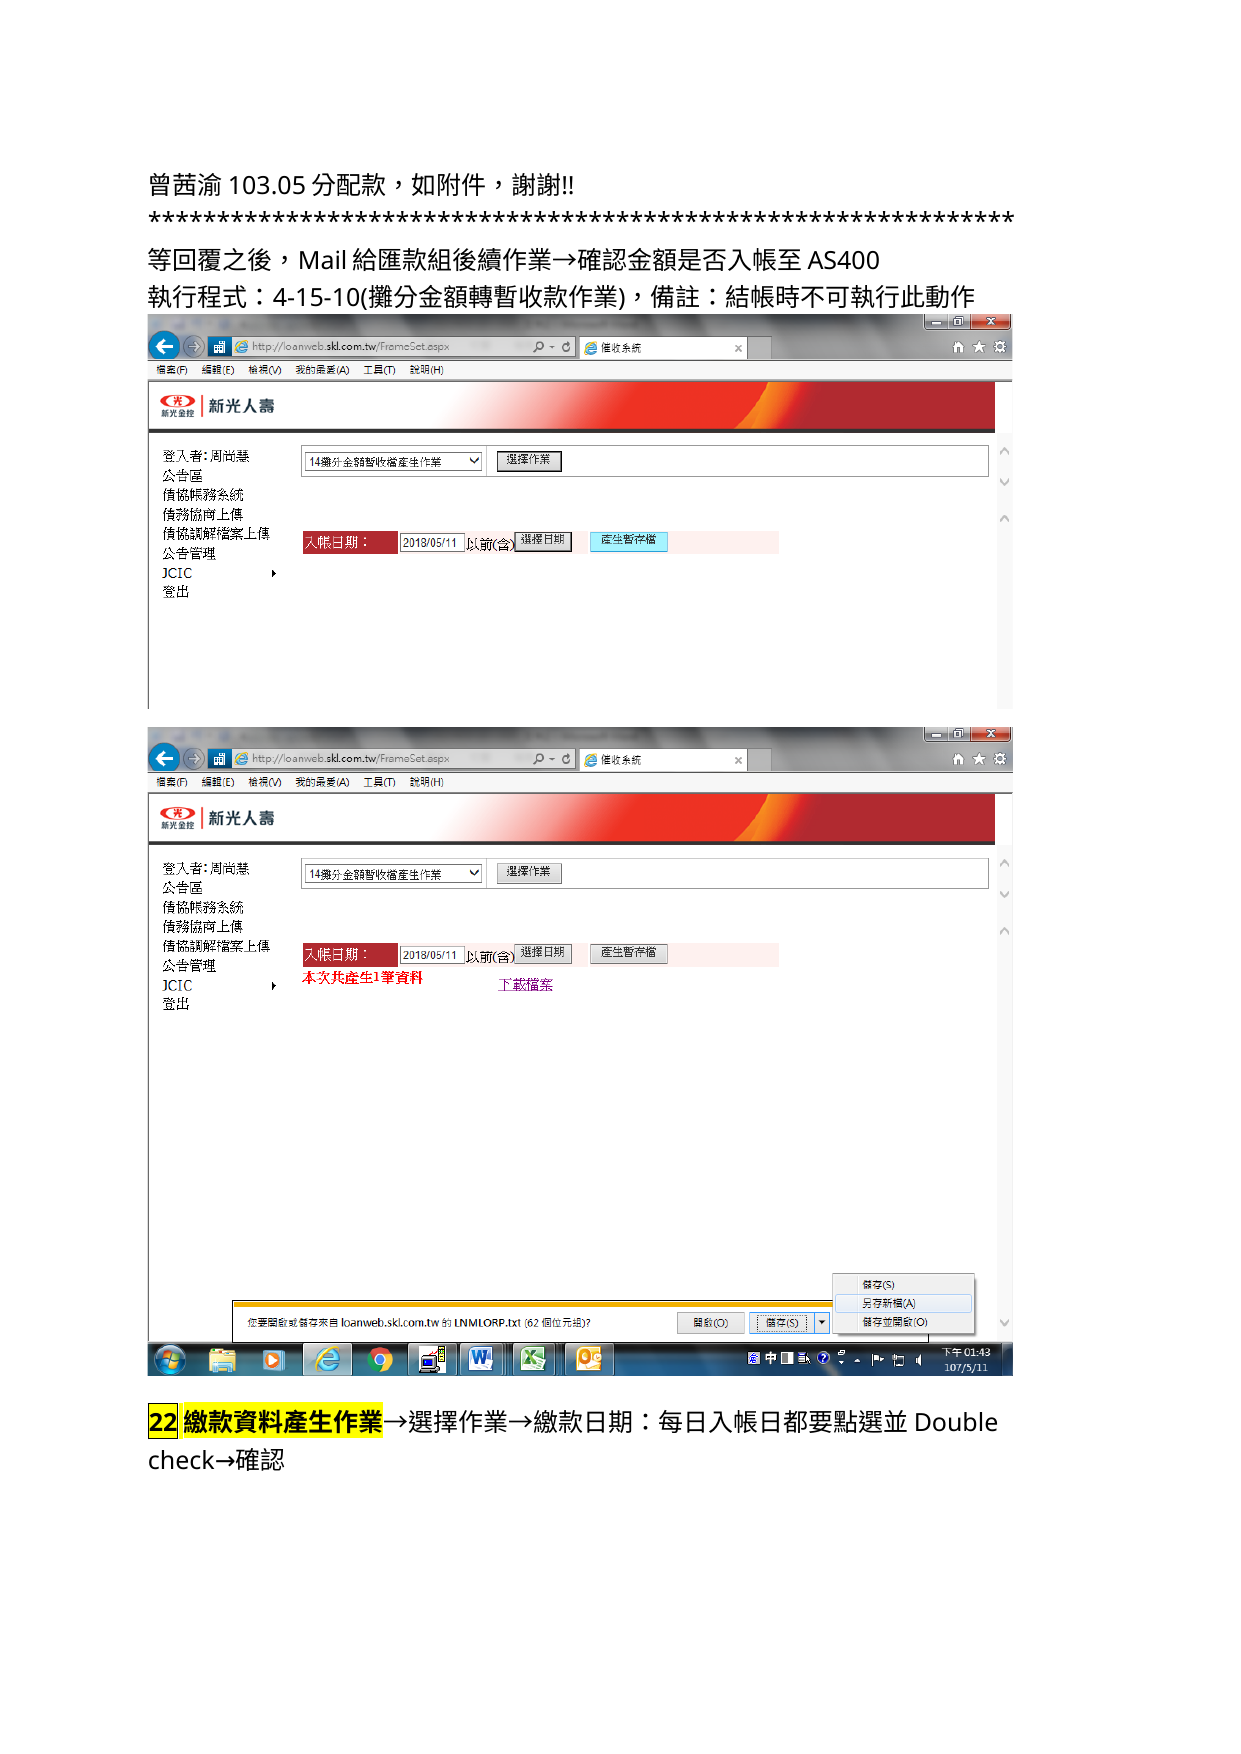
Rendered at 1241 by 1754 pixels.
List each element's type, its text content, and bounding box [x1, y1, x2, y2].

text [148, 202, 1092, 239]
text 執行程式：4-15-10(攤分金額轉暫收款作業)，備註：結帳時不可執行此動作 [148, 277, 1092, 314]
picture [147, 727, 1013, 1376]
text 曾茜渝103.05分配款，如附件，謝謝!! [148, 164, 1092, 202]
picture [147, 314, 1013, 709]
text 22繳款資料產生作業→選擇作業→繳款日期：每日入帳日都要點選並Double check→確認 [148, 1402, 1092, 1477]
text 等回覆之後，Mail給匯款組後續作業→確認金額是否入帳至AS400 [148, 239, 1092, 277]
